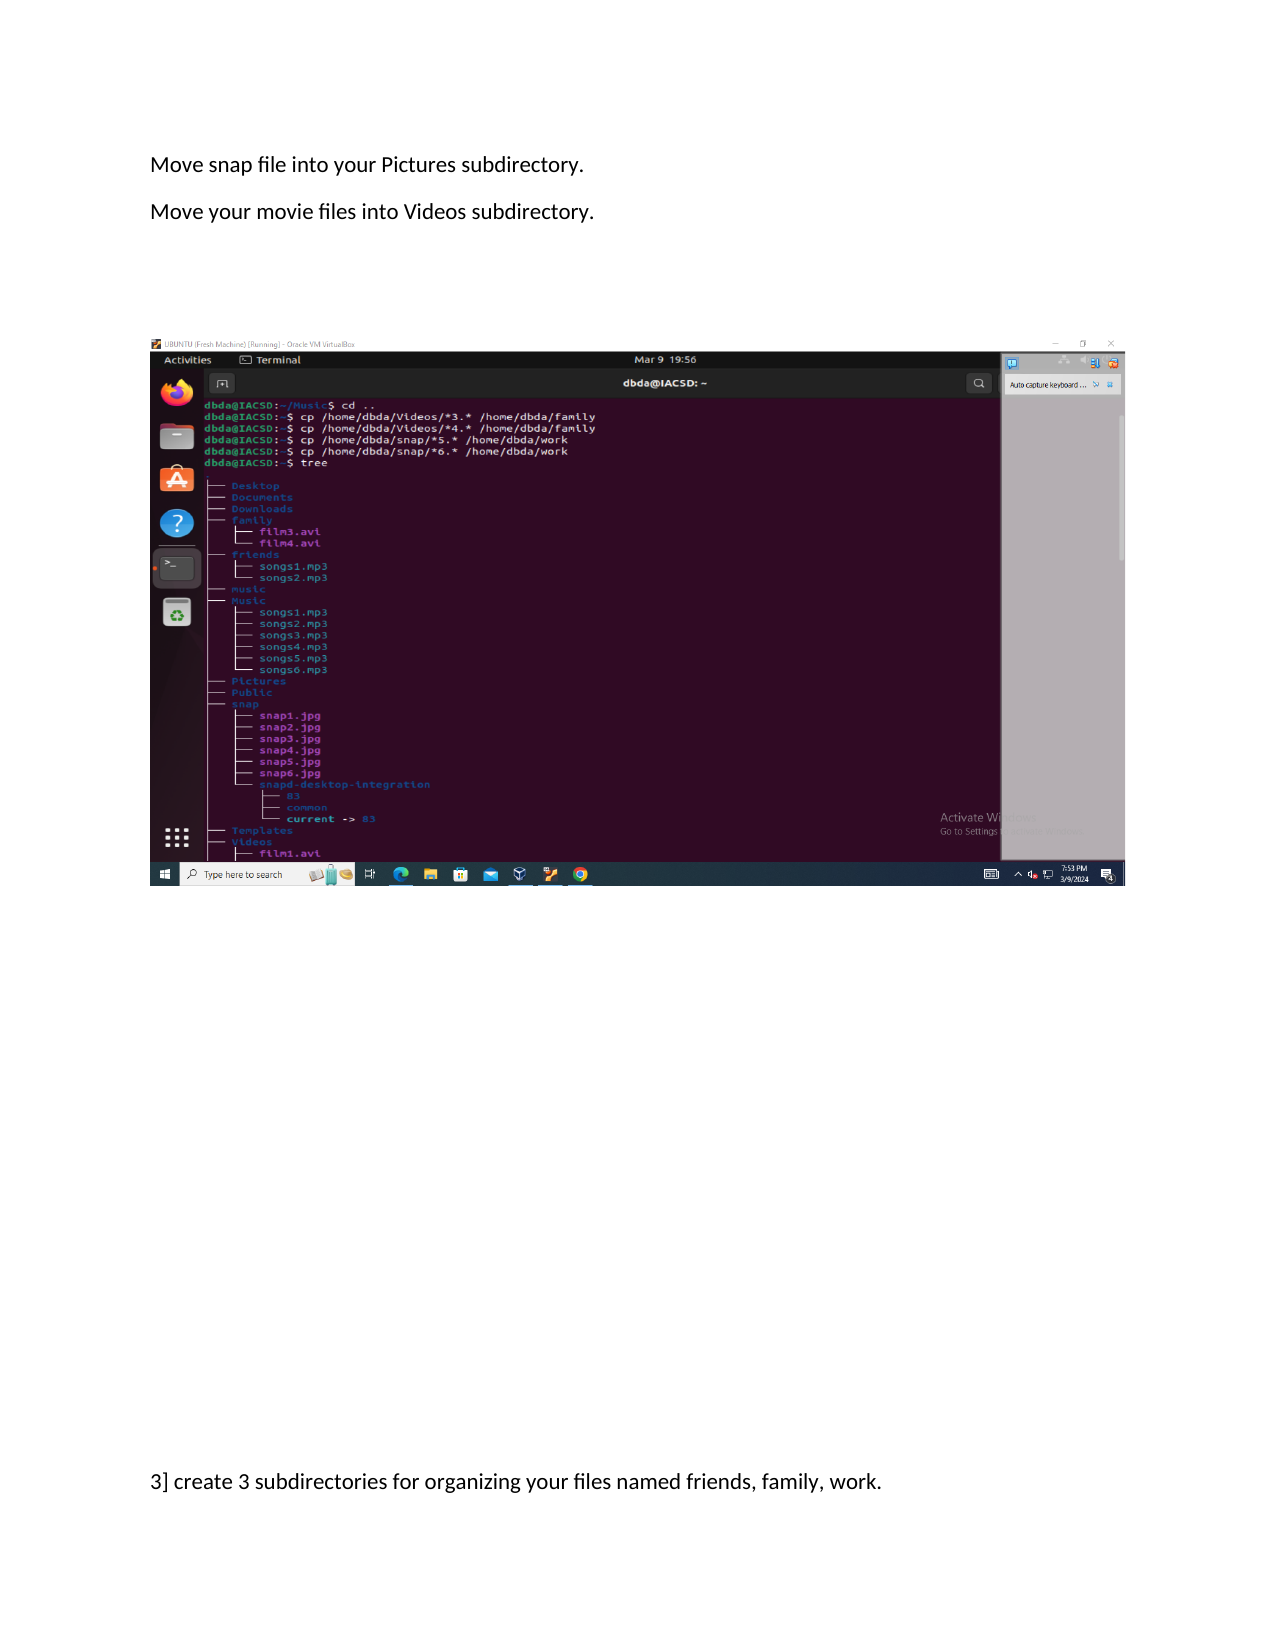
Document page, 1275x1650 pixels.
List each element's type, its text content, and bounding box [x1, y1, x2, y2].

picture [150, 337, 1125, 886]
text 3] create 3 subdirectories for organizing your files named friends, family, work. [150, 1467, 1125, 1495]
text Move snap file into your Pictures subdirectory. [150, 150, 1125, 178]
text Move your movie files into Videos subdirectory. [150, 197, 1125, 225]
